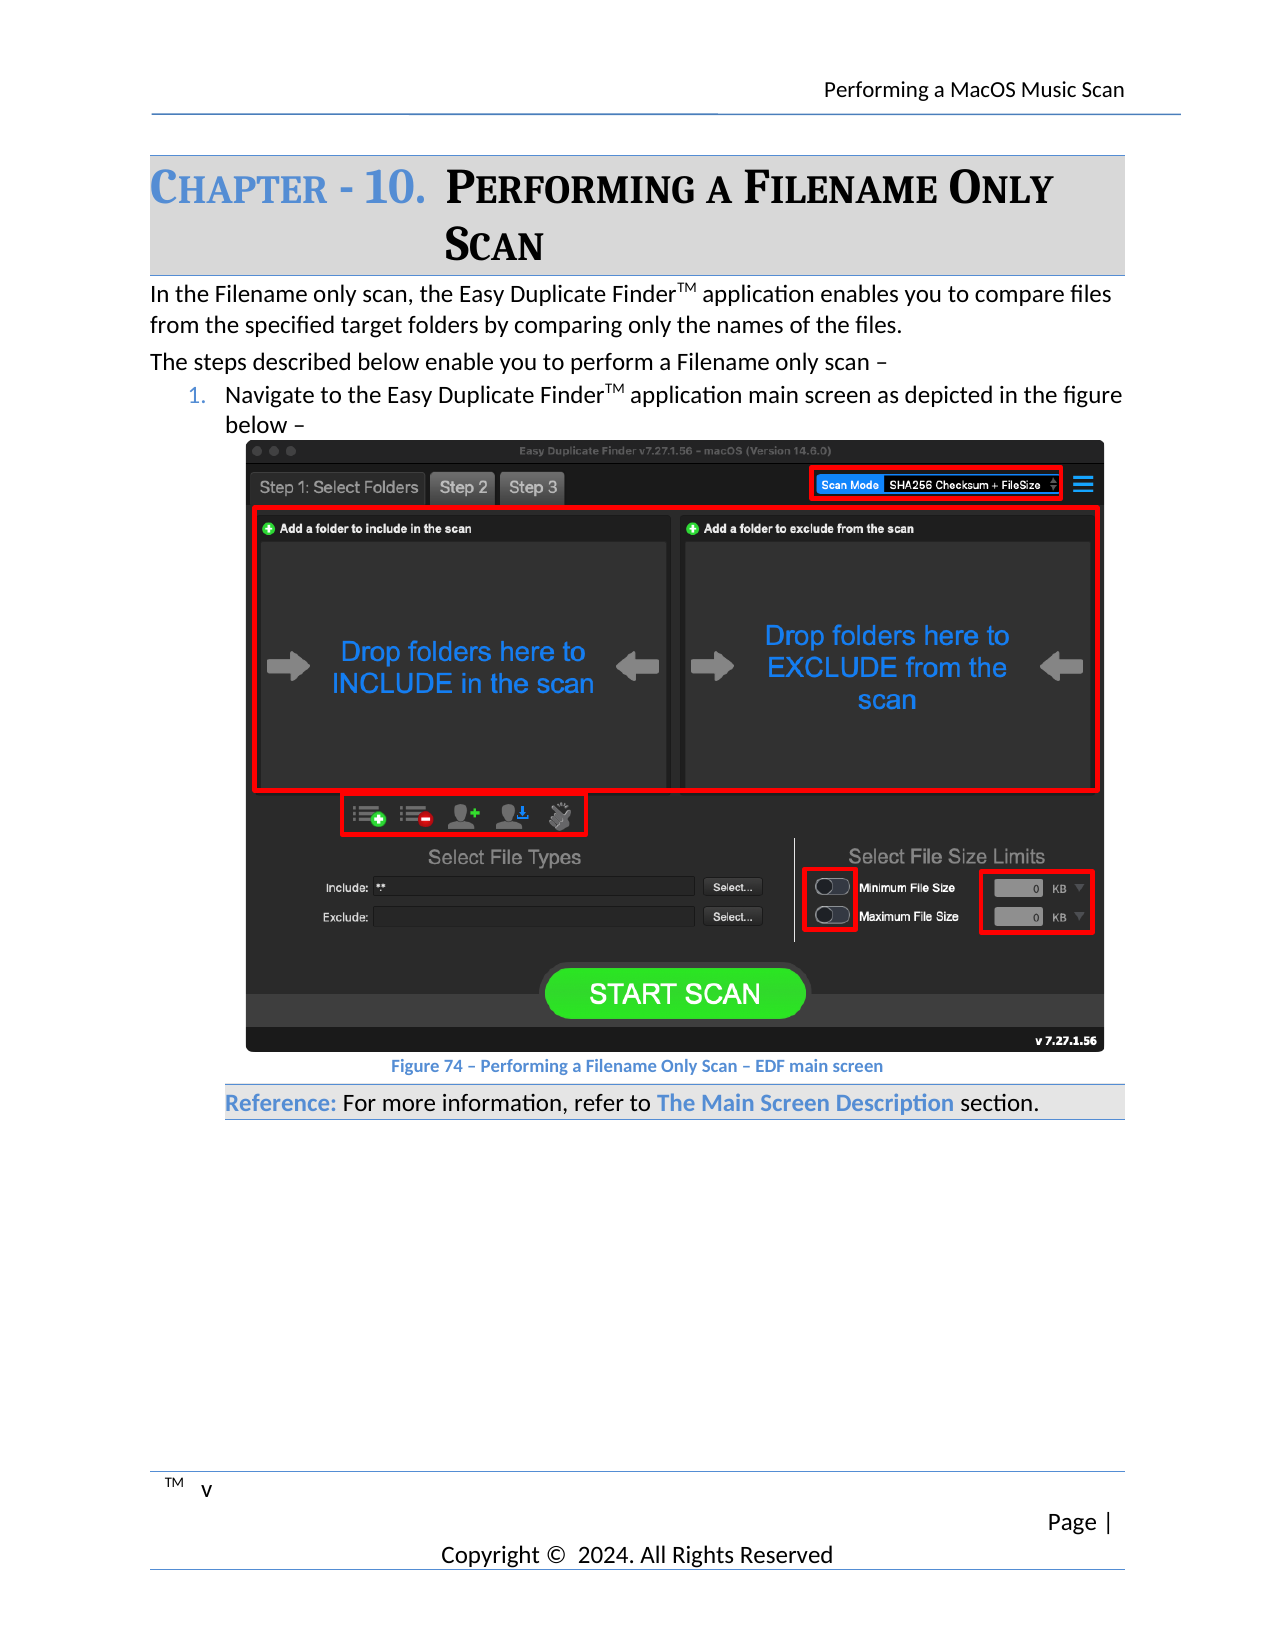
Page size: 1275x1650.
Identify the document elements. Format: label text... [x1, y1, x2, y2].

text Reference: For more information, refer to The Main Screen Description section. [225, 1085, 1125, 1119]
text The steps described below enable you to perform a Filename only scan – [150, 346, 1125, 377]
list Navigate to the Easy Duplicate FinderTM application main screen as depicted in the figure below – [187, 379, 1125, 440]
text In the Filename only scan, the Easy Duplicate FinderTM application enables you to compare files from the specified target folders by comparing only the names of the files. [150, 278, 1125, 339]
picture [245, 440, 1105, 1052]
subtitle Performing a Filename Only Scan [150, 156, 1125, 275]
